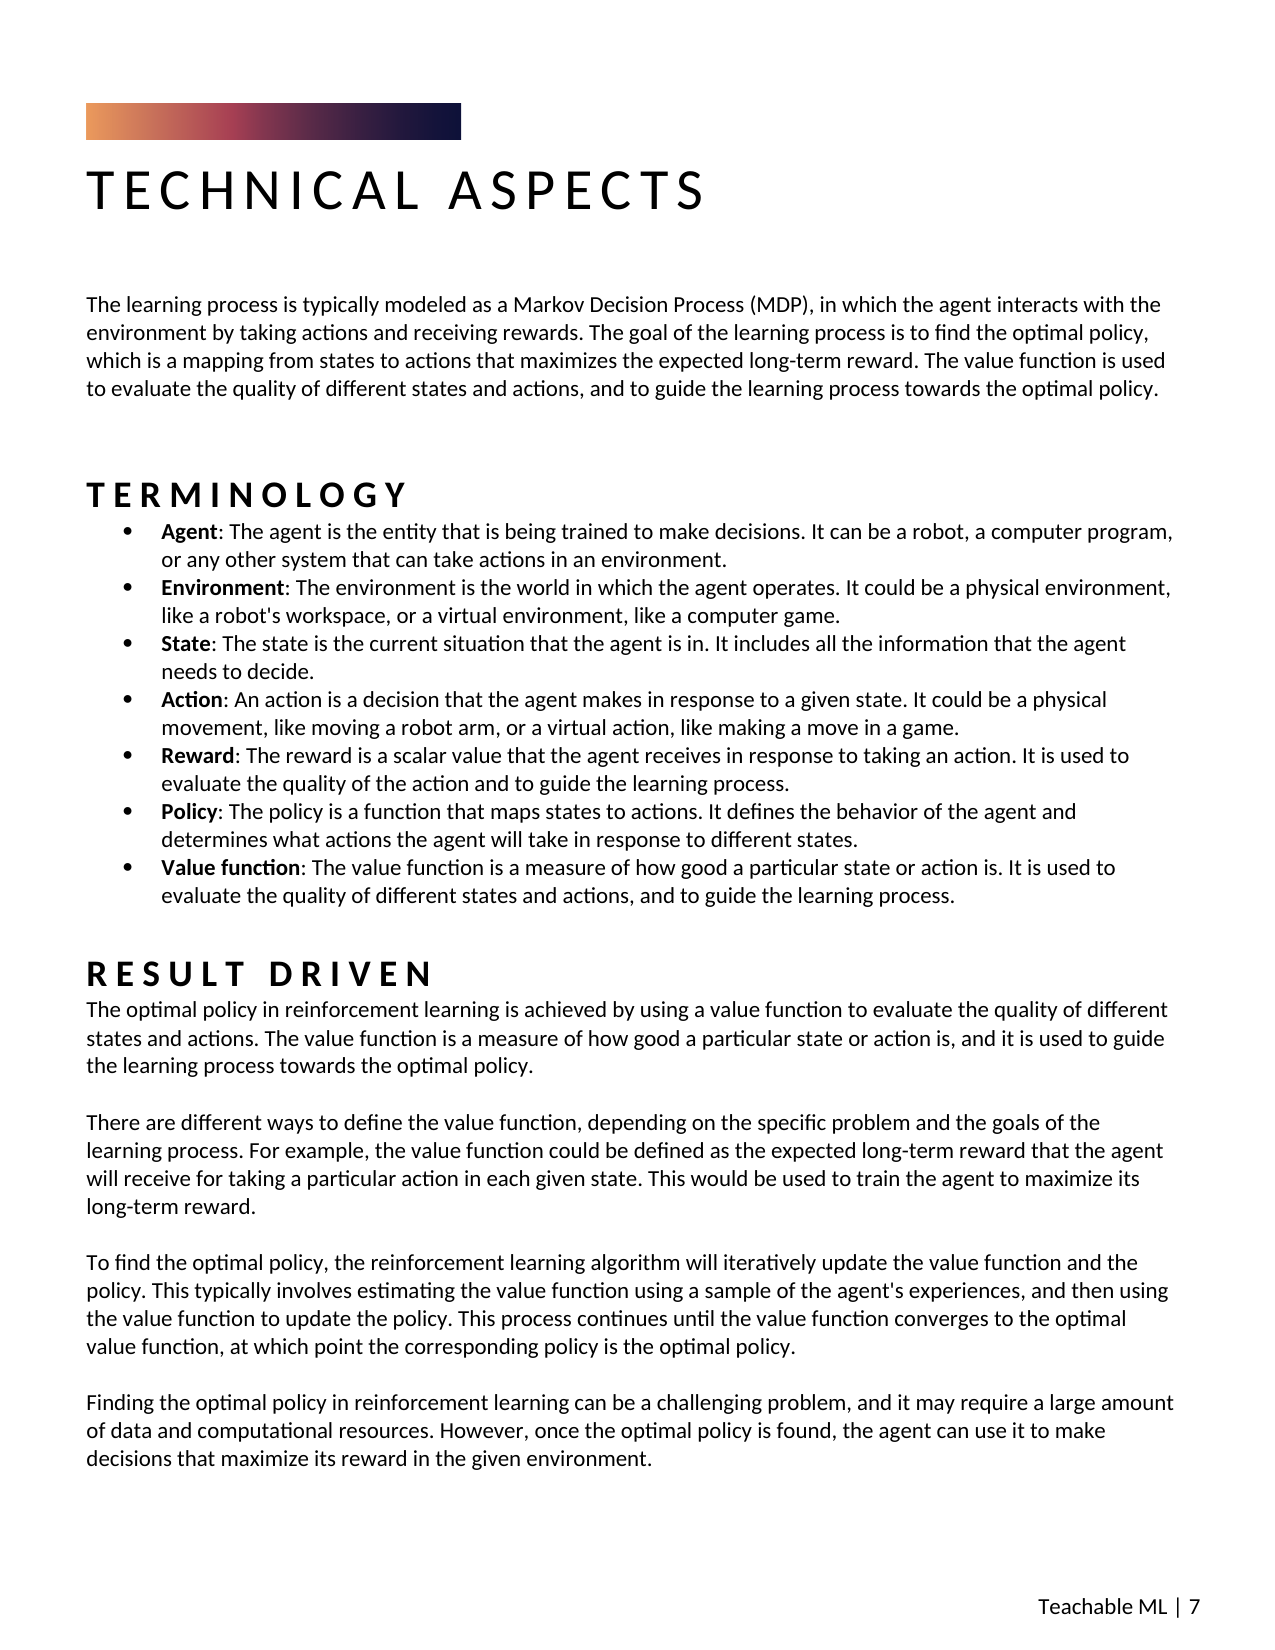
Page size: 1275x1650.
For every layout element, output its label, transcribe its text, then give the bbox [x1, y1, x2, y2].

table_cell Technical aspects [75, 141, 1191, 291]
picture [86, 103, 462, 140]
table_cell The learning process is typically modeled as a Markov Decision Process (MDP), in which the agent interacts with the environment by taking actions and receiving rewards. The goal of the learning process is to find the optimal policy, which is a mapping from states to actions that maximizes the expected long-term reward. The value function is used to evaluate the quality of different states and actions, and to guide the learning process towards the optimal policy. Terminology Agent: The agent is the entity that is being trained to make decisions. It can be a robot, a computer program, or any other system that can take actions in an environment. Environment: The environment is the world in which the agent operates. It could be a physical environment, like a robot's workspace, or a virtual environment, like a computer game. State: The state is the current situation that the agent is in. It includes all the information that the agent needs to decide. Action: An action is a decision that the agent makes in response to a given state. It could be a physical movement, like moving a robot arm, or a virtual action, like making a move in a game. Reward: The reward is a scalar value that the agent receives in response to taking an action. It is used to evaluate the quality of the action and to guide the learning process. Policy: The policy is a function that maps states to actions. It defines the behavior of the agent and determines what actions the agent will take in response to different states. Value function: The value function is a measure of how good a particular state or action is. It is used to evaluate the quality of different states and actions, and to guide the learning process. Result Driven The optimal policy in reinforcement learning is achieved by using a value function to evaluate the quality of different states and actions. The value function is a measure of how good a particular state or action is, and it is used to guide the learning process towards the optimal policy. There are different ways to define the value function, depending on the specific problem and the goals of the learning process. For example, the value function could be defined as the expected long-term reward that the agent will receive for taking a particular action in each given state. This would be used to train the agent to maximize its long-term reward. To find the optimal policy, the reinforcement learning algorithm will iteratively update the value function and the policy. This typically involves estimating the value function using a sample of the agent's experiences, and then using the value function to update the policy. This process continues until the value function converges to the optimal value function, at which point the corresponding policy is the optimal policy. Finding the optimal policy in reinforcement learning can be a challenging problem, and it may require a large amount of data and computational resources. However, once the optimal policy is found, the agent can use it to make decisions that maximize its reward in the given environment. [75, 291, 1191, 1521]
table_header [75, 103, 1191, 141]
